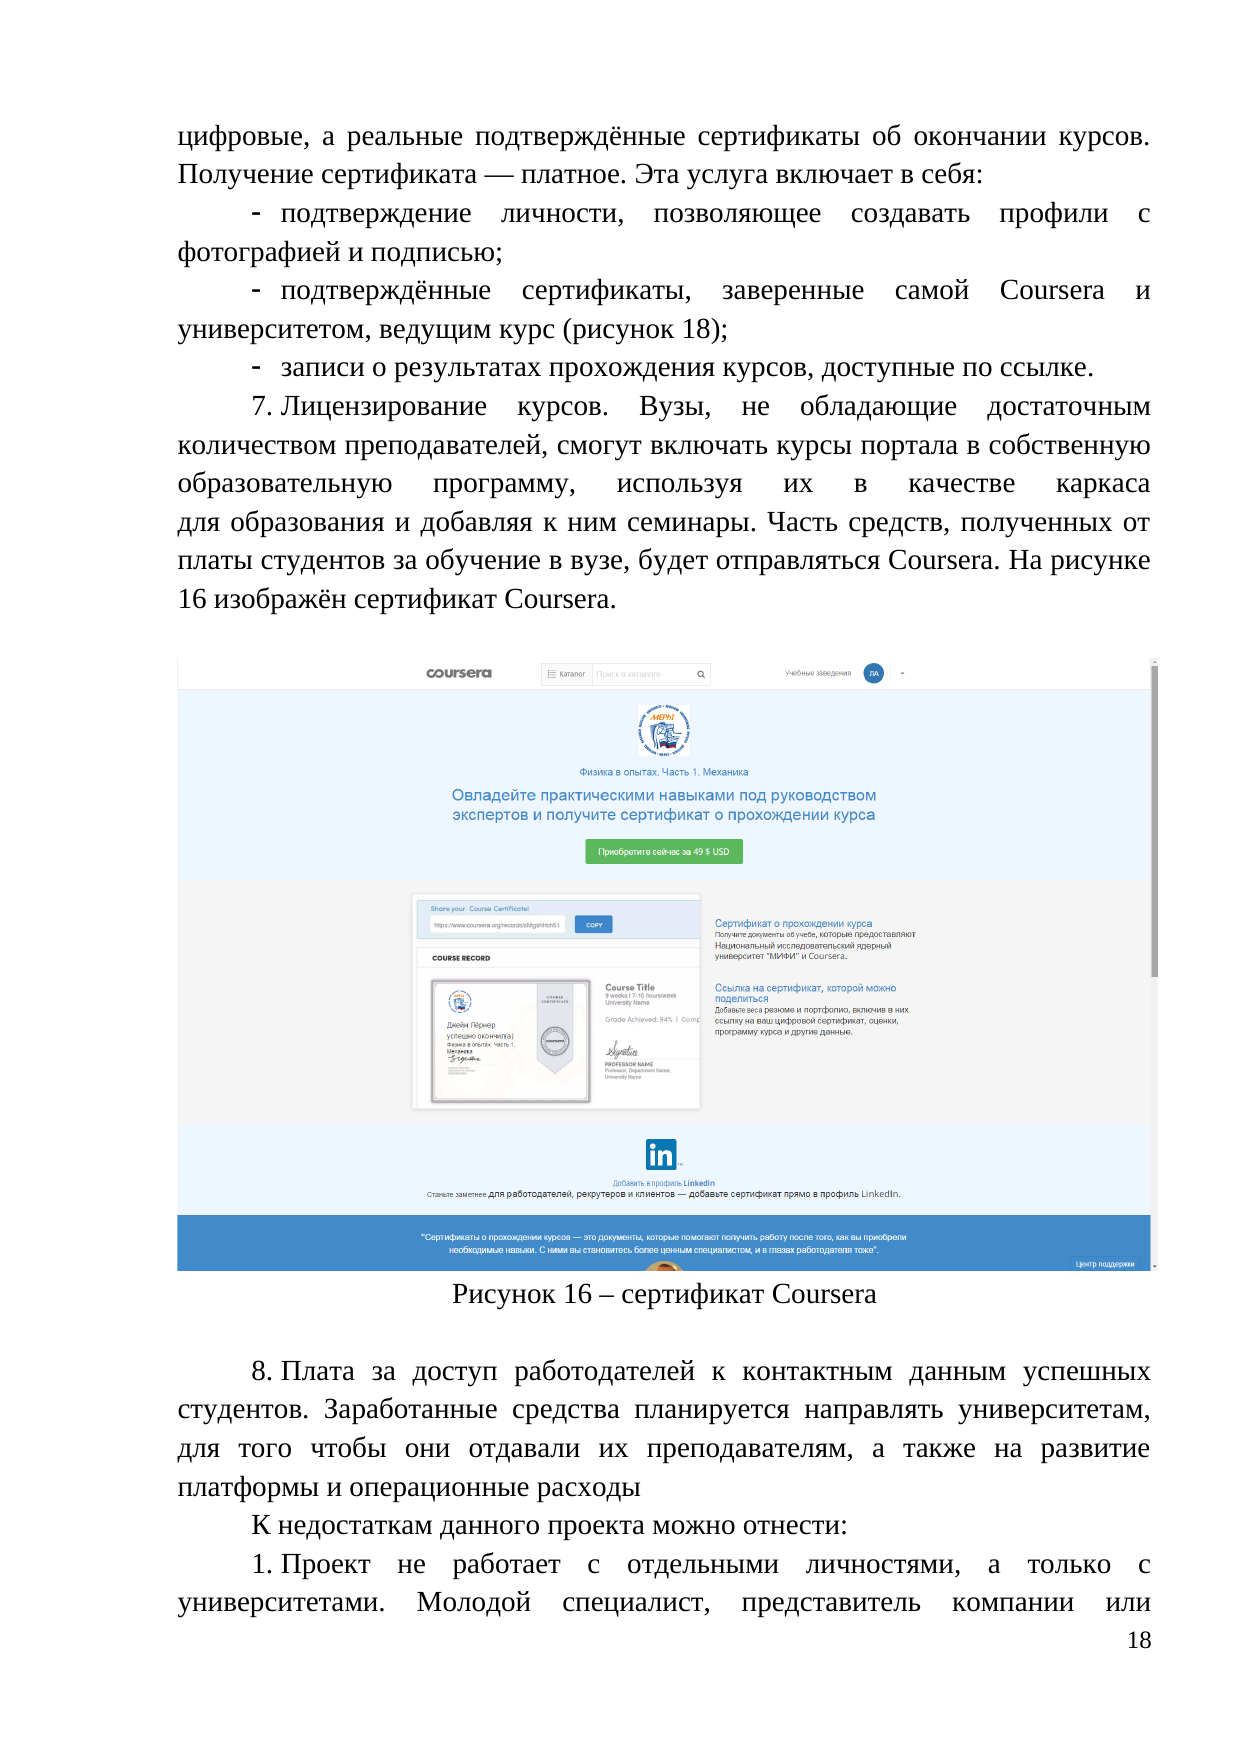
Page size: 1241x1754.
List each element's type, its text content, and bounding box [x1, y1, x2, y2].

list подтверждённые сертификаты, заверенные самой Coursera и университетом, ведущим курс (рисунок 18); [177, 272, 1152, 344]
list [177, 1546, 1152, 1618]
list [177, 118, 1152, 190]
list подтверждение личности, позволяющее создавать профили с фотографией и подписью; [177, 195, 1152, 267]
list Лицензирование курсов. Вузы, не обладающие достаточным количеством преподавателей, смогут включать курсы портала в собственную образовательную программу, используя их в качестве каркаса для образования и добавляя к ним семинары. Часть средств, полученных от платы студентов за обучение в вузе, будет отправляться Coursera. На рисунке 16 изображён сертификат Coursera. [177, 388, 1152, 614]
text К недостаткам данного проекта можно отнести: [177, 1507, 1152, 1541]
list Плата за доступ работодателей к контактным данным успешных студентов. Заработанные средства планируется направлять университетам, для того чтобы они отдавали их преподавателям, а также на развитие платформы и операционные расходы [177, 1353, 1152, 1502]
text Рисунок 16 – сертификат Coursera [177, 1271, 1152, 1309]
list записи о результатах прохождения курсов, доступные по ссылке. [177, 349, 1152, 383]
picture [177, 658, 1158, 1271]
